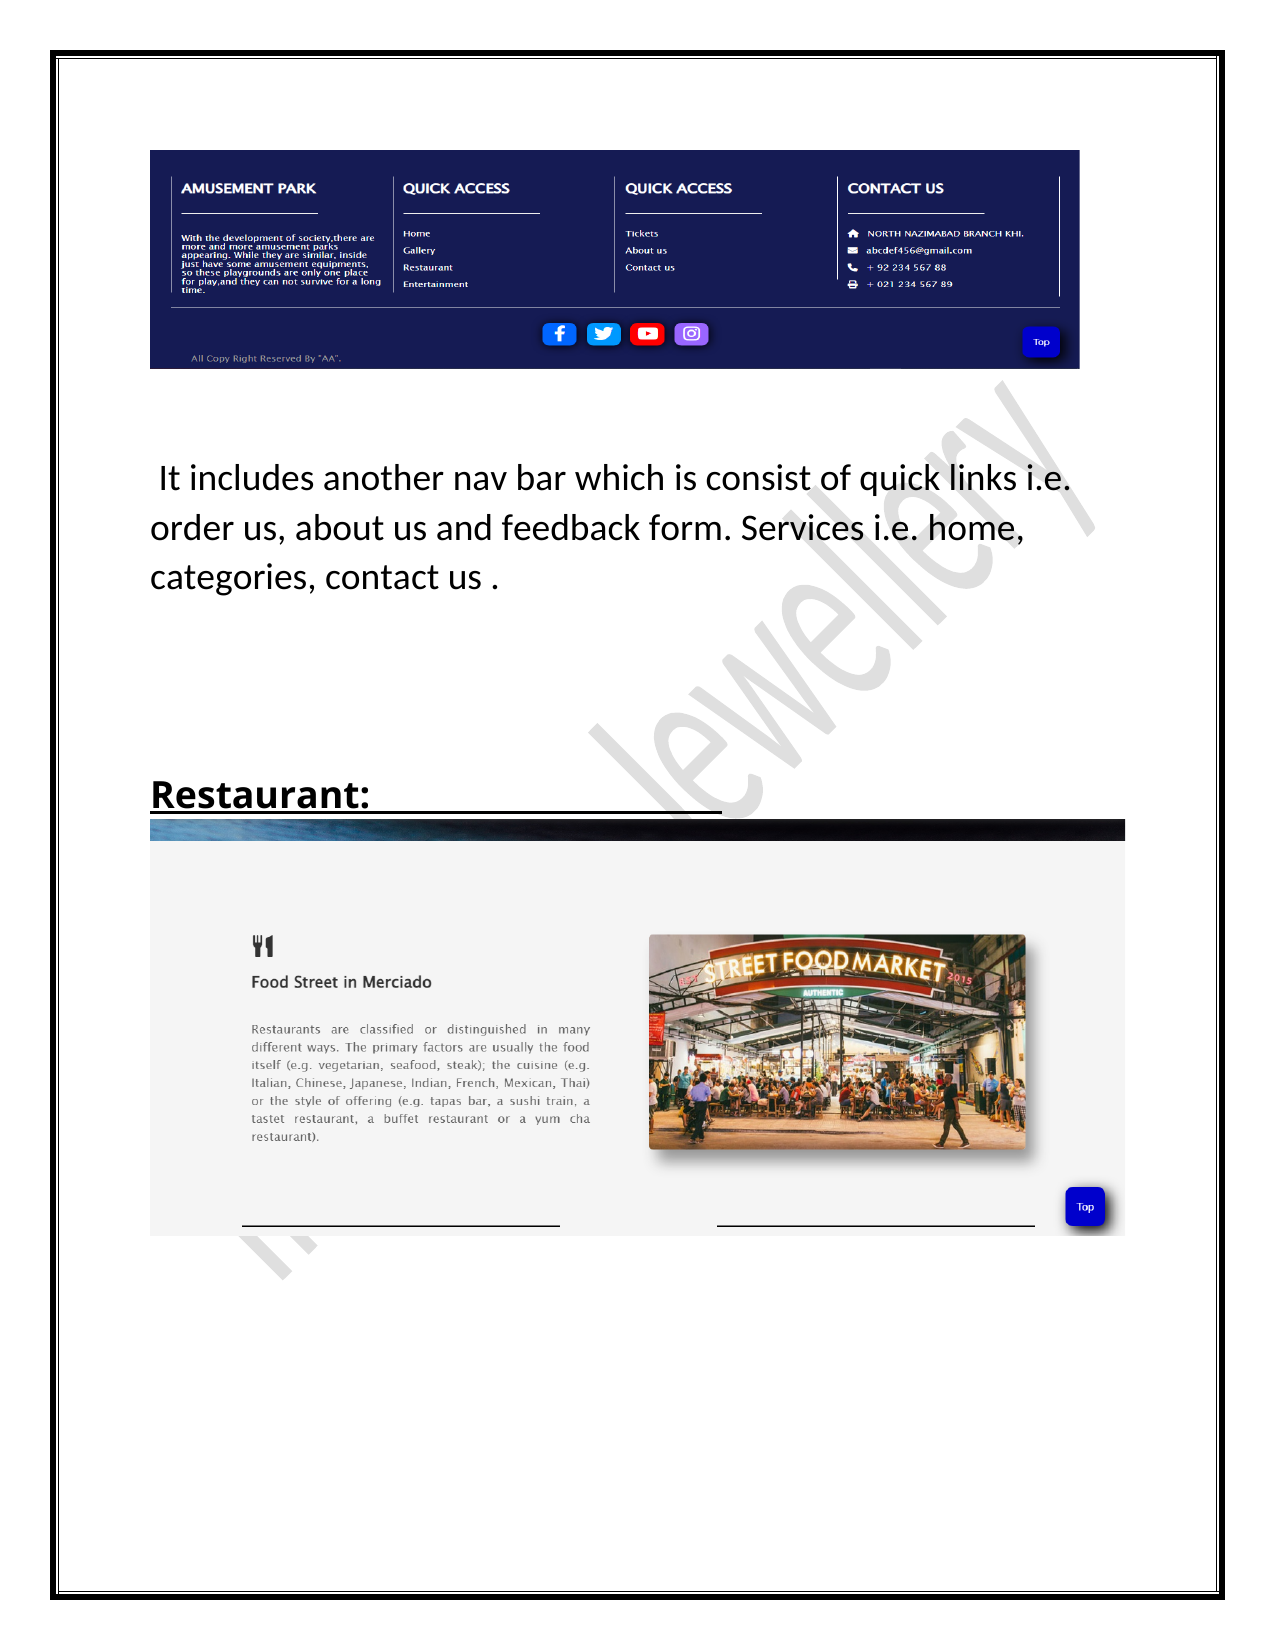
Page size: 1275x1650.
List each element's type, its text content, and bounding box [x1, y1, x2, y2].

picture [150, 150, 1080, 369]
subtitle Restaurant: [150, 768, 1125, 819]
text It includes another nav bar which is consist of quick links i.e. order us, about us and feedback form. Services i.e. home, categories, contact us . [150, 454, 1125, 599]
picture [150, 819, 1125, 1236]
